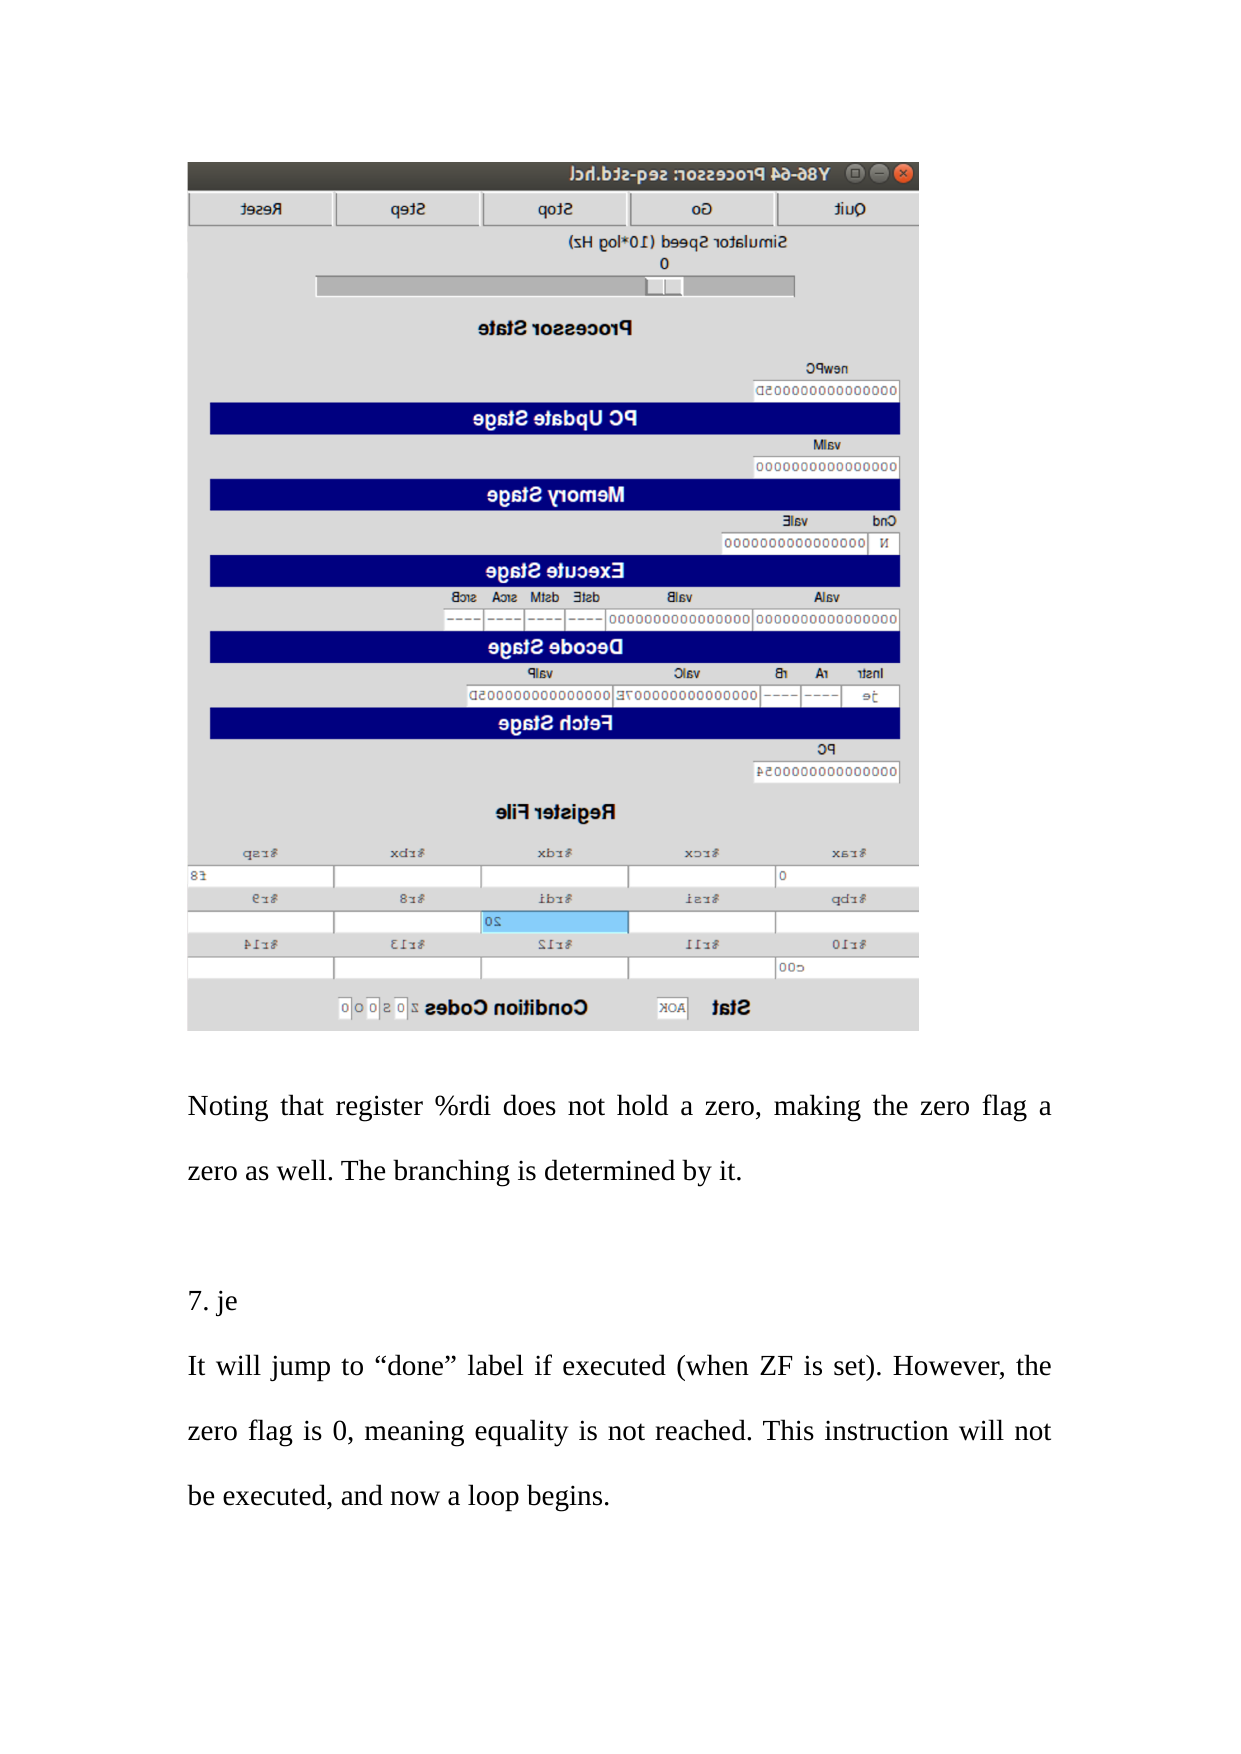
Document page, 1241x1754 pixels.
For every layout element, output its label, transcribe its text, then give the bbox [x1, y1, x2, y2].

picture [187, 162, 919, 1031]
text Noting that register %rdi does not hold a zero, making the zero flag a zero as well. The branching is determined by it. [187, 1072, 1053, 1202]
text 7. je [187, 1267, 1053, 1332]
text It will jump to “done” label if executed (when ZF is set). However, the zero flag is 0, meaning equality is not reached. This instruction will not be executed, and now a loop begins. [187, 1332, 1053, 1527]
